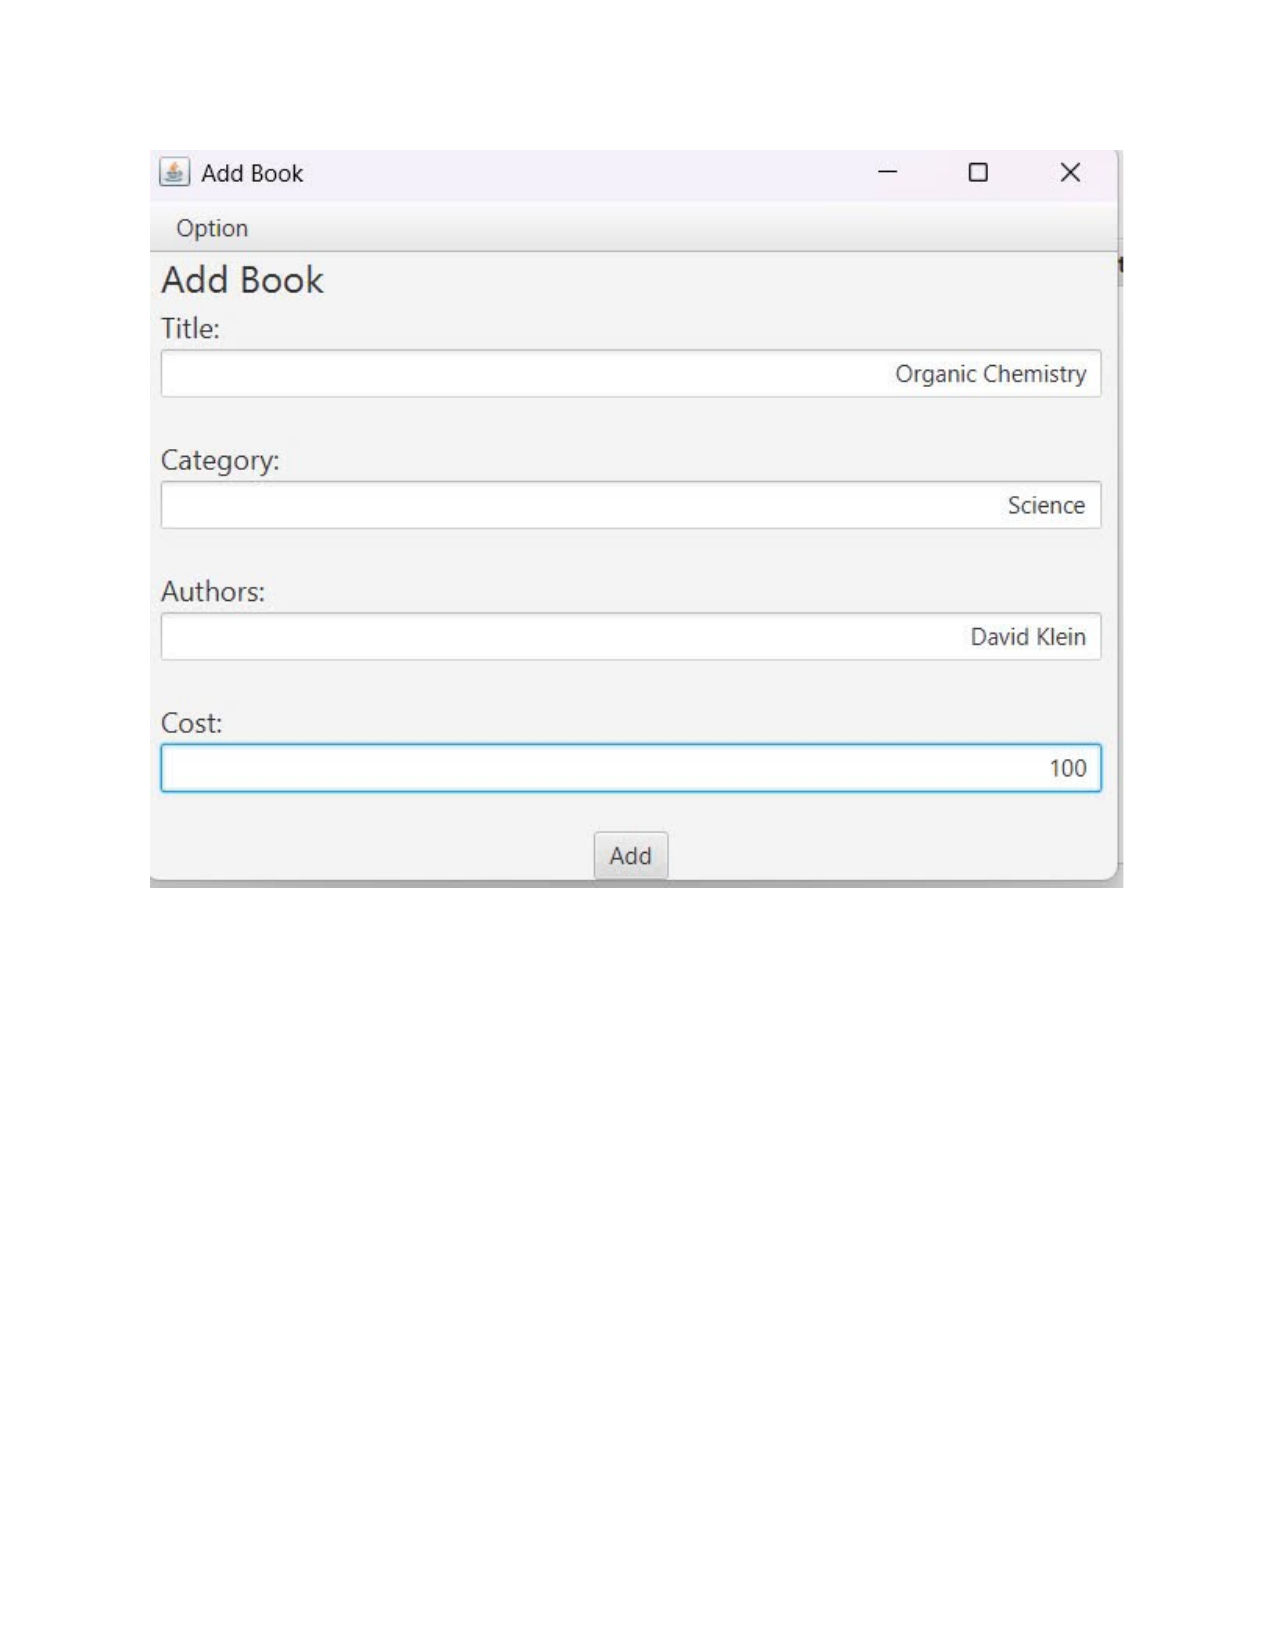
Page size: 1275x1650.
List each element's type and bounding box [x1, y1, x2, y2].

picture [150, 150, 1124, 888]
